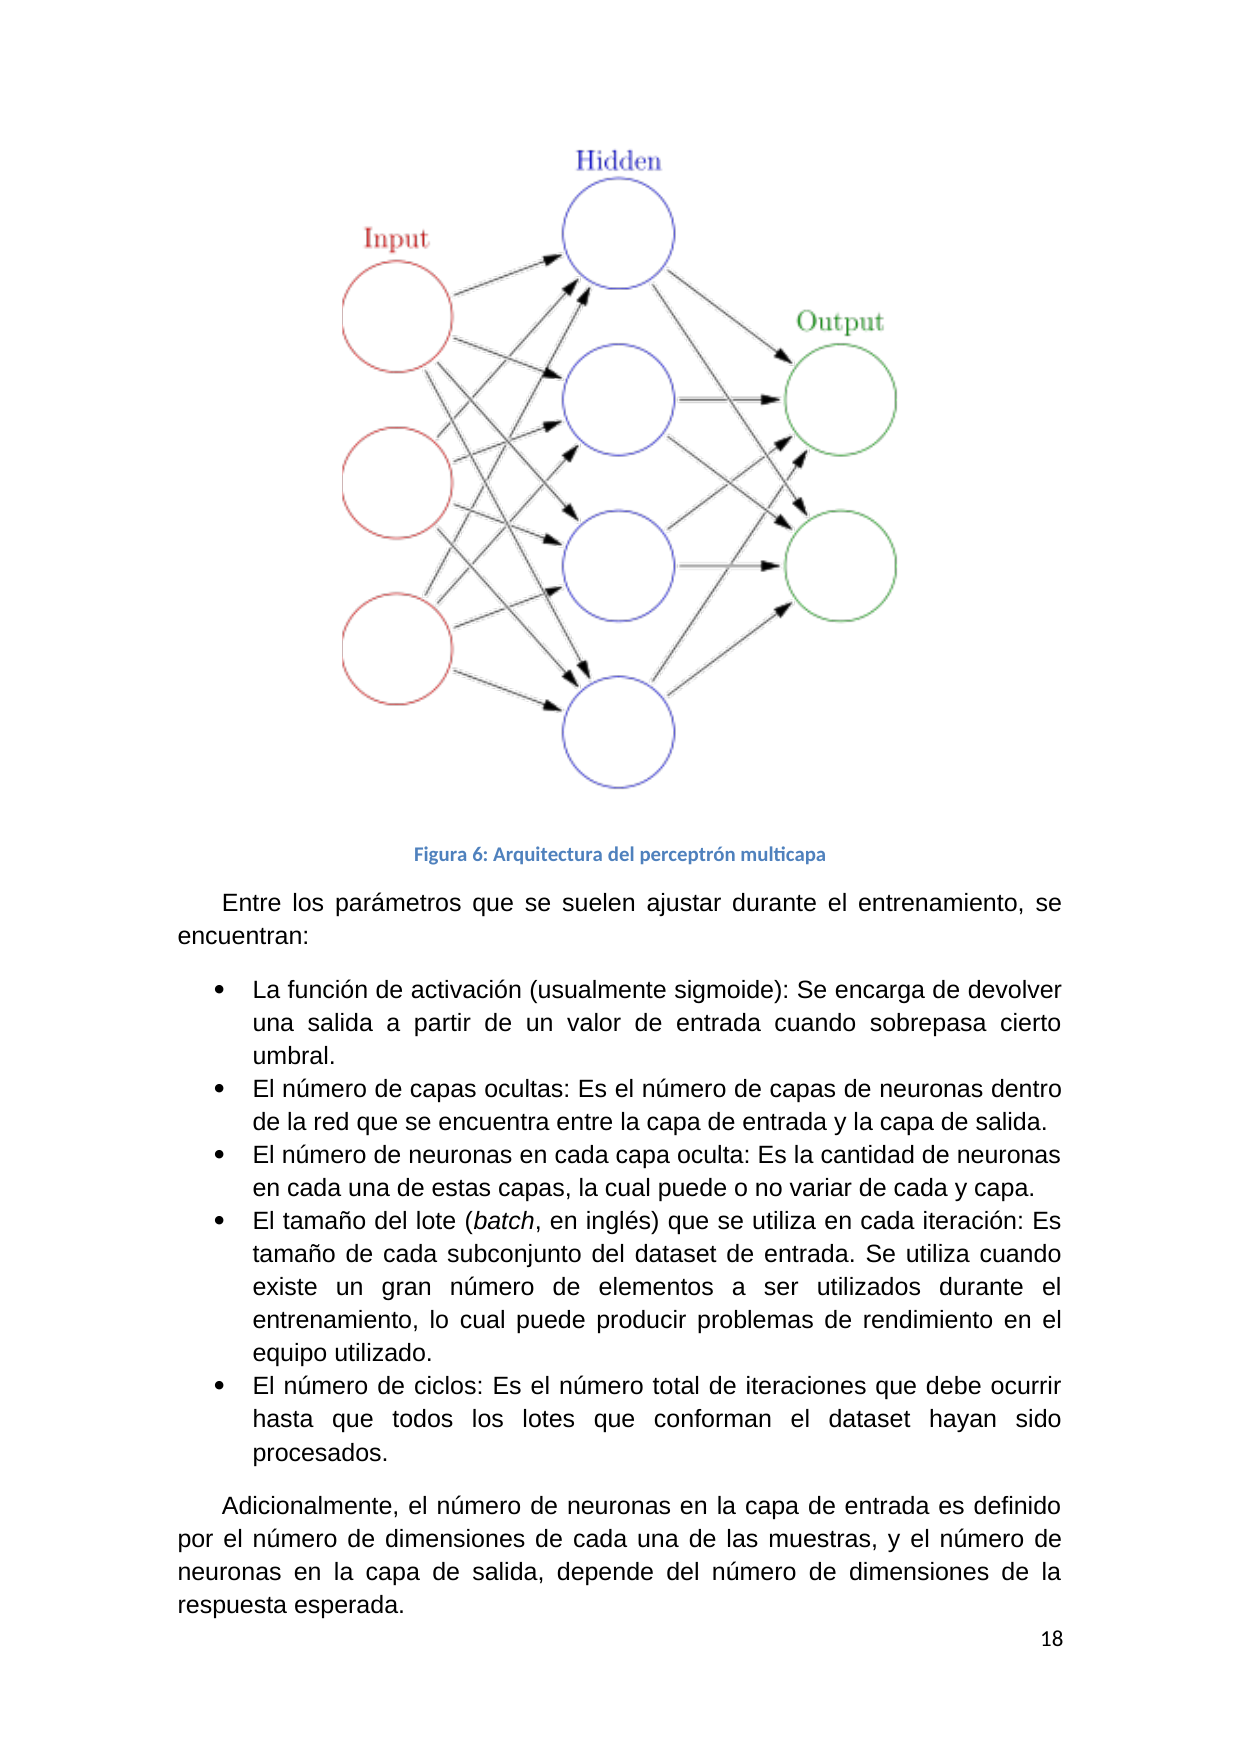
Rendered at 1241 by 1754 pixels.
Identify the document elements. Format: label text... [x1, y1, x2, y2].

list El número de ciclos: Es el número total de iteraciones que debe ocurrir hasta que todos los lotes que conforman el dataset hayan sido procesados. [215, 1371, 1063, 1466]
text Adicionalmente, el número de neuronas en la capa de entrada es definido por el número de dimensiones de cada una de las muestras, y el número de neuronas en la capa de salida, depende del número de dimensiones de la respuesta esperada. [177, 1491, 1063, 1619]
list El tamaño del lote (batch, en inglés) que se utiliza en cada iteración: Es tamaño de cada subconjunto del dataset de entrada. Se utiliza cuando existe un gran número de elementos a ser utilizados durante el entrenamiento, lo cual puede producir problemas de rendimiento en el equipo utilizado. [215, 1206, 1063, 1367]
picture [342, 147, 899, 817]
list La función de activación (usualmente sigmoide): Se encarga de devolver una salida a partir de un valor de entrada cuando sobrepasa cierto umbral. [215, 975, 1063, 1069]
list El número de capas ocultas: Es el número de capas de neuronas dentro de la red que se encuentra entre la capa de entrada y la capa de salida. [215, 1074, 1063, 1136]
list El número de neuronas en cada capa oculta: Es la cantidad de neuronas en cada una de estas capas, la cual puede o no variar de cada y capa. [215, 1140, 1063, 1202]
text Figura 6: Arquitectura del perceptrón multicapa [177, 842, 1063, 867]
text Entre los parámetros que se suelen ajustar durante el entrenamiento, se encuentran: [177, 888, 1063, 949]
